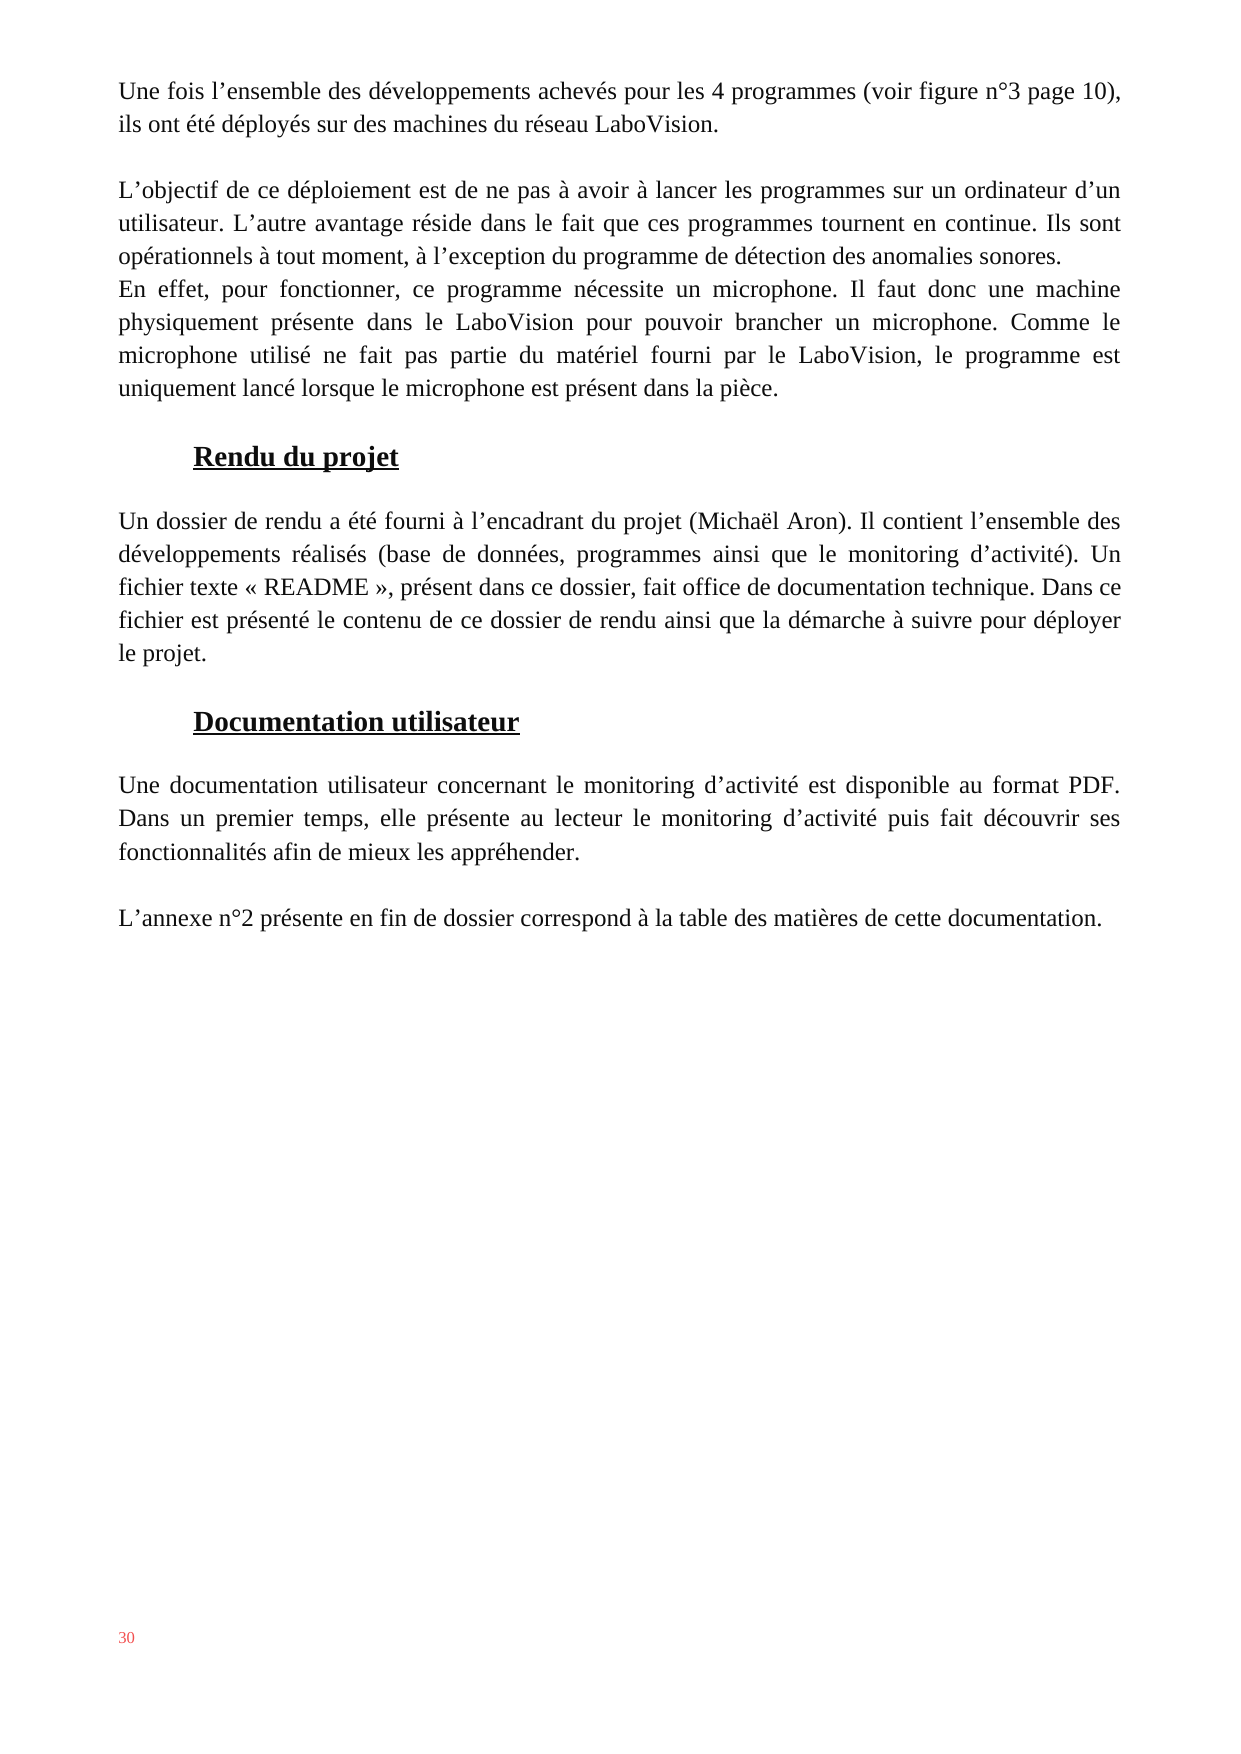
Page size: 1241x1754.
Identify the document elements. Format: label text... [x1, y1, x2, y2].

text L’objectif de ce déploiement est de ne pas à avoir à lancer les programmes sur un ordinateur d’un utilisateur. L’autre avantage réside dans le fait que ces programmes tournent en continue. Ils sont opérationnels à tout moment, à l’exception du programme de détection des anomalies sonores. [118, 175, 1122, 270]
text Une documentation utilisateur concernant le monitoring d’activité est disponible au format PDF. Dans un premier temps, elle présente au lecteur le monitoring d’activité puis fait découvrir ses fonctionnalités afin de mieux les appréhender. [118, 771, 1122, 865]
text En effet, pour fonctionner, ce programme nécessite un microphone. Il faut donc une machine physiquement présente dans le LaboVision pour pouvoir brancher un microphone. Comme le microphone utilisé ne fait pas partie du matériel fourni par le LaboVision, le programme est uniquement lancé lorsque le microphone est présent dans la pièce. [118, 274, 1122, 402]
subtitle Rendu du projet [193, 439, 1122, 473]
subtitle Documentation utilisateur [193, 704, 1122, 737]
text Une fois l’ensemble des développements achevés pour les 4 programmes (voir figure n°3 page 10), ils ont été déployés sur des machines du réseau LaboVision. [118, 76, 1122, 138]
text L’annexe n°2 présente en fin de dossier correspond à la table des matières de cette documentation. [118, 903, 1122, 931]
text Un dossier de rendu a été fourni à l’encadrant du projet (Michaël Aron). Il contient l’ensemble des développements réalisés (base de données, programmes ainsi que le monitoring d’activité). Un fichier texte « README », présent dans ce dossier, fait office de documentation technique. Dans ce fichier est présenté le contenu de ce dossier de rendu ainsi que la démarche à suivre pour déployer le projet. [118, 506, 1122, 667]
